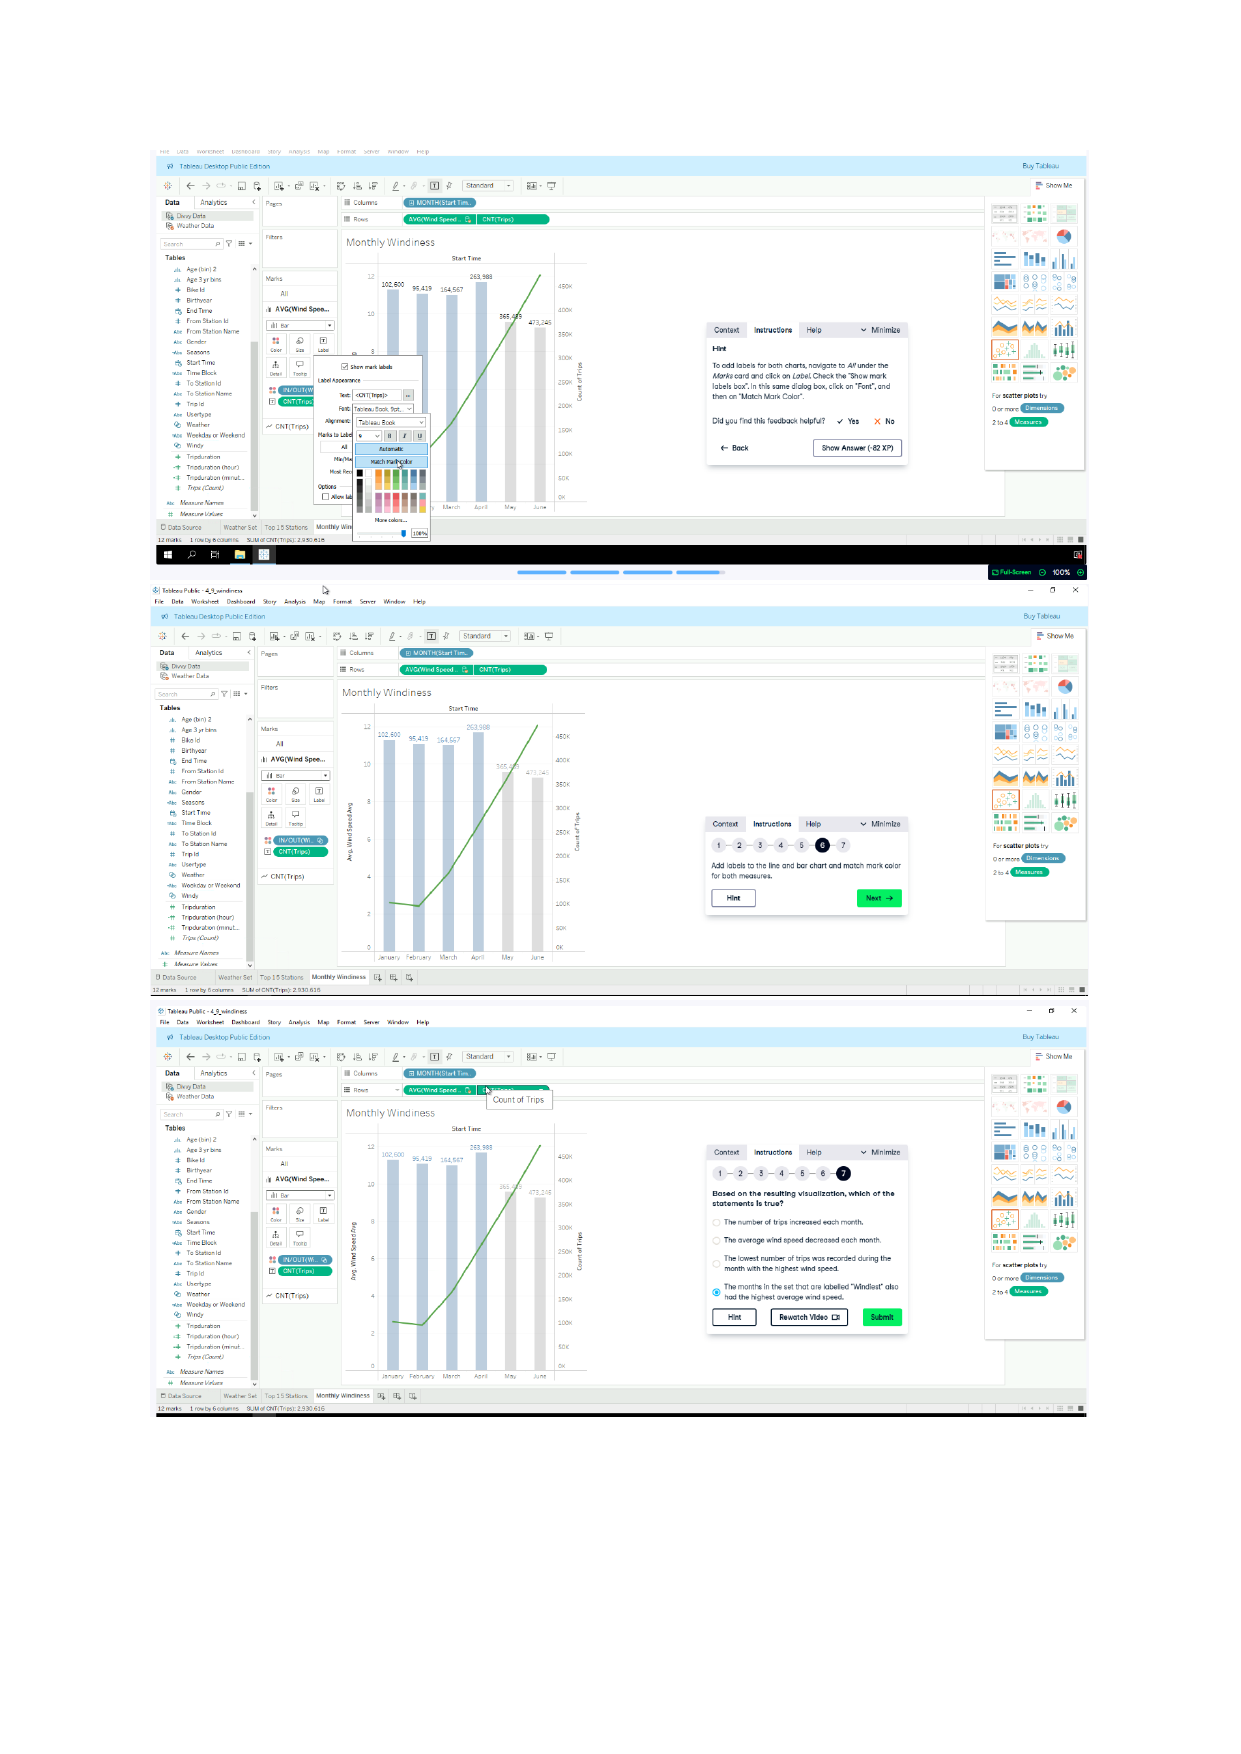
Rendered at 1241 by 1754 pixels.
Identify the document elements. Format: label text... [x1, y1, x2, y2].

picture [150, 150, 1089, 580]
picture [150, 1000, 1089, 1417]
picture [150, 584, 1089, 996]
